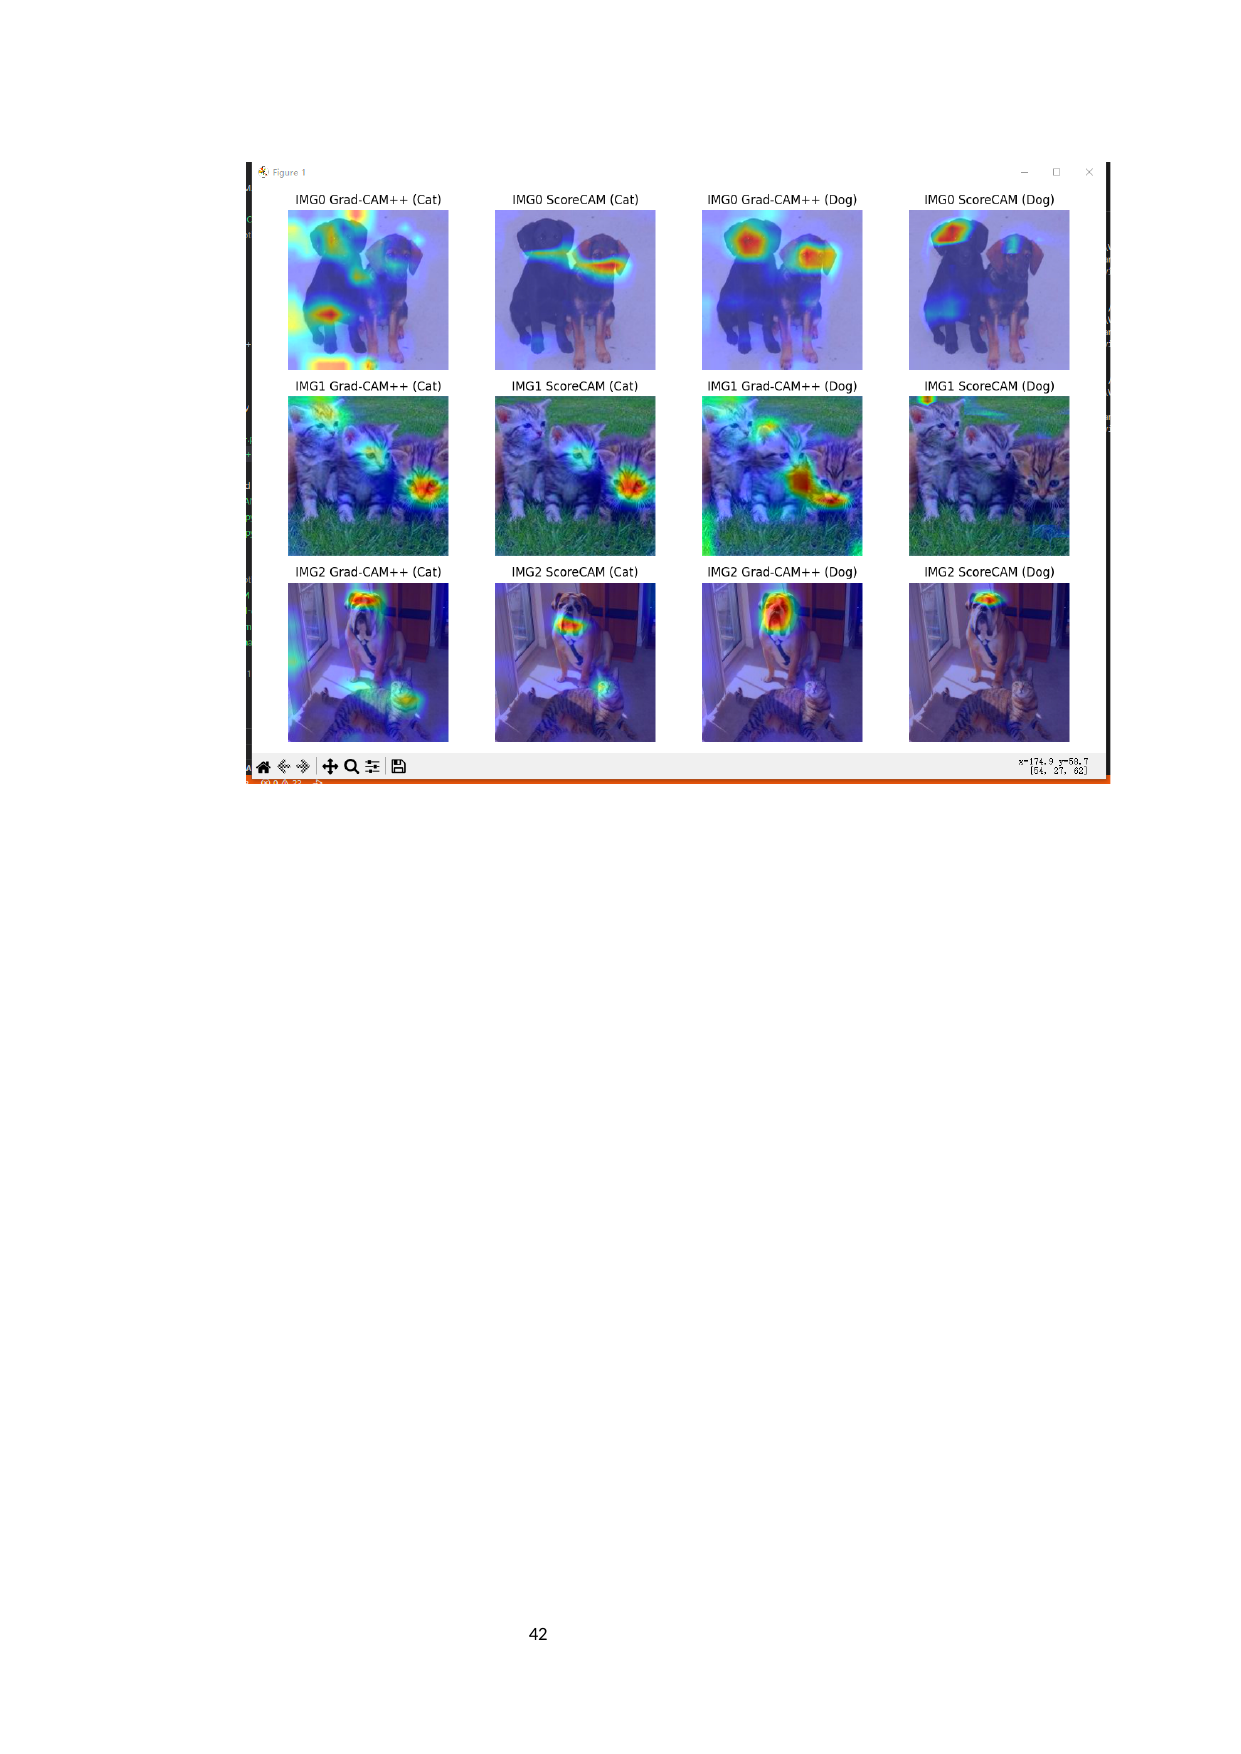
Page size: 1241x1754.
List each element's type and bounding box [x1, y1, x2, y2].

picture [246, 162, 1111, 784]
